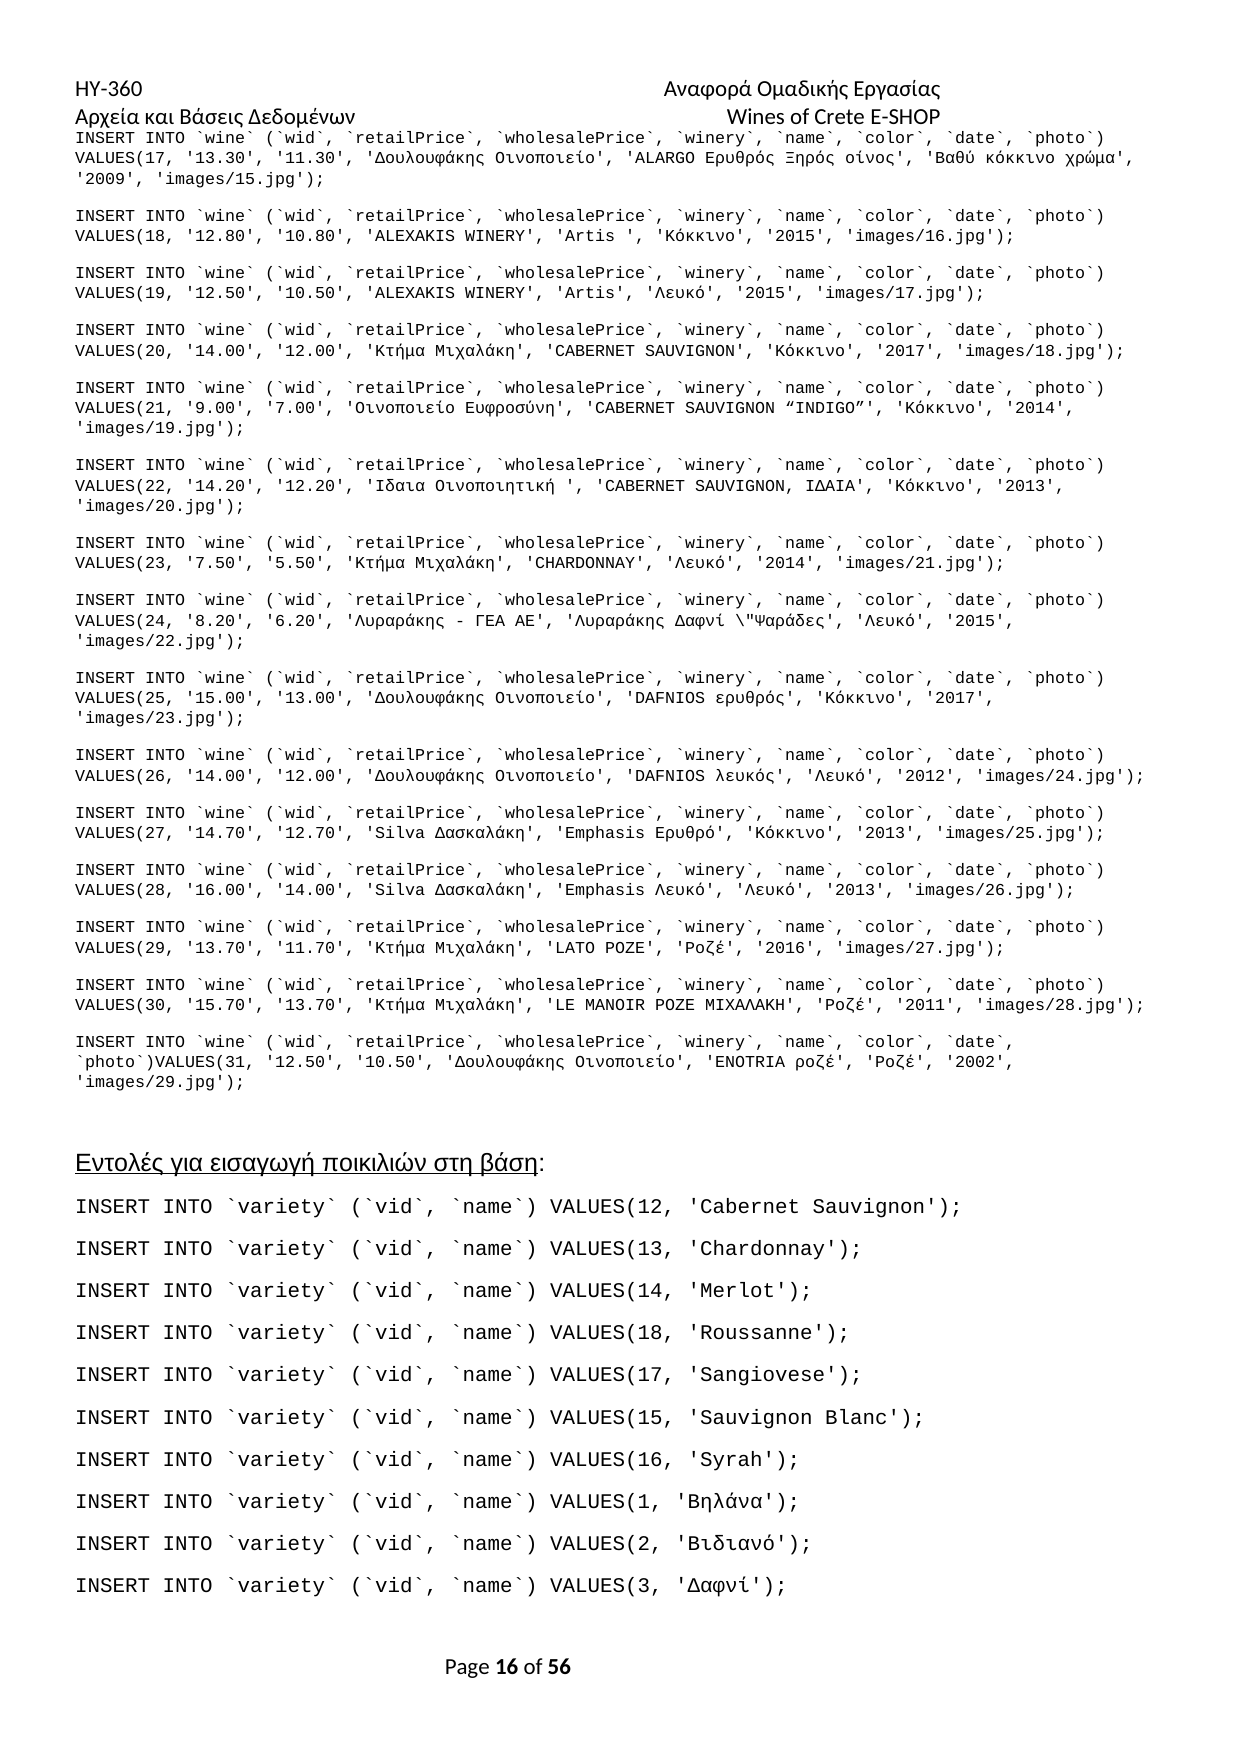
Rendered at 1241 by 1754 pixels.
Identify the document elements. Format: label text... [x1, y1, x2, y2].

text INSERT INTO `variety` (`vid`, `name`) VALUES(17, 'Sangiovese'); [75, 1364, 1165, 1388]
text INSERT INTO `variety` (`vid`, `name`) VALUES(12, 'Cabernet Sauvignon'); [75, 1196, 1165, 1219]
text INSERT INTO `variety` (`vid`, `name`) VALUES(3, 'Δαφνί'); [75, 1575, 1165, 1599]
text INSERT INTO `wine` (`wid`, `retailPrice`, `wholesalePrice`, `winery`, `name`, `color`, `date`, `photo`) VALUES(20, '14.00', '12.00', 'Κτήμα Μιχαλάκη', 'CABERNET SAUVIGNON', 'Κόκκινο', '2017', 'images/18.jpg'); [75, 322, 1165, 361]
text INSERT INTO `variety` (`vid`, `name`) VALUES(2, 'Βιδιανό'); [75, 1533, 1165, 1557]
text INSERT INTO `variety` (`vid`, `name`) VALUES(18, 'Roussanne'); [75, 1322, 1165, 1346]
text INSERT INTO `variety` (`vid`, `name`) VALUES(16, 'Syrah'); [75, 1449, 1165, 1472]
text INSERT INTO `wine` (`wid`, `retailPrice`, `wholesalePrice`, `winery`, `name`, `color`, `date`, `photo`) VALUES(19, '12.50', '10.50', 'ALEXAKIS WINERY', 'Artis', 'Λευκό', '2015', 'images/17.jpg'); [75, 265, 1165, 304]
text INSERT INTO `wine` (`wid`, `retailPrice`, `wholesalePrice`, `winery`, `name`, `color`, `date`, `photo`) VALUES(30, '15.70', '13.70', 'Κτήμα Μιχαλάκη', 'LE MANOIR ΡΟΖΕ ΜΙΧΑΛΑΚΗ', 'Ροζέ', '2011', 'images/28.jpg'); [75, 976, 1165, 1015]
text INSERT INTO `wine` (`wid`, `retailPrice`, `wholesalePrice`, `winery`, `name`, `color`, `date`, `photo`) VALUES(18, '12.80', '10.80', 'ALEXAKIS WINERY', 'Artis ', 'Κόκκινο', '2015', 'images/16.jpg'); [75, 207, 1165, 247]
text INSERT INTO `variety` (`vid`, `name`) VALUES(14, 'Merlot'); [75, 1280, 1165, 1304]
text Εντολές για εισαγωγή ποικιλιών στη βάση: [75, 1148, 1165, 1177]
text INSERT INTO `wine` (`wid`, `retailPrice`, `wholesalePrice`, `winery`, `name`, `color`, `date`, `photo`) VALUES(27, '14.70', '12.70', 'Silva Δασκαλάκη', 'Emphasis Ερυθρό', 'Κόκκινο', '2013', 'images/25.jpg'); [75, 804, 1165, 843]
text INSERT INTO `wine` (`wid`, `retailPrice`, `wholesalePrice`, `winery`, `name`, `color`, `date`, `photo`) VALUES(29, '13.70', '11.70', 'Κτήμα Μιχαλάκη', 'LATO ΡΟΖΕ', 'Ροζέ', '2016', 'images/27.jpg'); [75, 919, 1165, 958]
text INSERT INTO `variety` (`vid`, `name`) VALUES(15, 'Sauvignon Blanc'); [75, 1407, 1165, 1430]
text INSERT INTO `wine` (`wid`, `retailPrice`, `wholesalePrice`, `winery`, `name`, `color`, `date`, `photo`) VALUES(25, '15.00', '13.00', 'Δουλουφάκης Οινοποιείο', 'DAFNIOS ερυθρός', 'Κόκκινο', '2017', 'images/23.jpg'); [75, 669, 1165, 729]
text INSERT INTO `wine` (`wid`, `retailPrice`, `wholesalePrice`, `winery`, `name`, `color`, `date`, `photo`) VALUES(17, '13.30', '11.30', 'Δουλουφάκης Οινοποιείο', 'ALARGO Ερυθρός Ξηρός οίνος', 'Βαθύ κόκκινο χρώμα', '2009', 'images/15.jpg'); [75, 130, 1165, 189]
text INSERT INTO `wine` (`wid`, `retailPrice`, `wholesalePrice`, `winery`, `name`, `color`, `date`, `photo`) VALUES(23, '7.50', '5.50', 'Κτήμα Μιχαλάκη', 'CHARDONNAY', 'Λευκό', '2014', 'images/21.jpg'); [75, 534, 1165, 574]
text INSERT INTO `wine` (`wid`, `retailPrice`, `wholesalePrice`, `winery`, `name`, `color`, `date`, `photo`) VALUES(26, '14.00', '12.00', 'Δουλουφάκης Οινοποιείο', 'DAFNIOS λευκός', 'Λευκό', '2012', 'images/24.jpg'); [75, 747, 1165, 786]
text INSERT INTO `wine` (`wid`, `retailPrice`, `wholesalePrice`, `winery`, `name`, `color`, `date`, `photo`) VALUES(24, '8.20', '6.20', 'Λυραράκης - ΓΕΑ ΑΕ', 'Λυραράκης Δαφνί \"Ψαράδες', 'Λευκό', '2015', 'images/22.jpg'); [75, 592, 1165, 651]
text INSERT INTO `wine` (`wid`, `retailPrice`, `wholesalePrice`, `winery`, `name`, `color`, `date`, `photo`) VALUES(21, '9.00', '7.00', 'Οινοποιείο Ευφροσύνη', 'CABERNET SAUVIGNON “INDIGO”', 'Κόκκινο', '2014', 'images/19.jpg'); [75, 379, 1165, 439]
text INSERT INTO `wine` (`wid`, `retailPrice`, `wholesalePrice`, `winery`, `name`, `color`, `date`, `photo`) VALUES(22, '14.20', '12.20', 'Ιδαια Οινοποιητική ', 'CABERNET SAUVIGNON, ΙΔΑΙΑ', 'Κόκκινο', '2013', 'images/20.jpg'); [75, 457, 1165, 516]
text INSERT INTO `wine` (`wid`, `retailPrice`, `wholesalePrice`, `winery`, `name`, `color`, `date`, `photo`)VALUES(31, '12.50', '10.50', 'Δουλουφάκης Οινοποιείο', 'ENOTRIA ροζέ', 'Ροζέ', '2002', 'images/29.jpg'); [75, 1033, 1165, 1093]
text INSERT INTO `wine` (`wid`, `retailPrice`, `wholesalePrice`, `winery`, `name`, `color`, `date`, `photo`) VALUES(28, '16.00', '14.00', 'Silva Δασκαλάκη', 'Emphasis Λευκό', 'Λευκό', '2013', 'images/26.jpg'); [75, 862, 1165, 901]
text INSERT INTO `variety` (`vid`, `name`) VALUES(1, 'Βηλάνα'); [75, 1491, 1165, 1515]
text INSERT INTO `variety` (`vid`, `name`) VALUES(13, 'Chardonnay'); [75, 1238, 1165, 1262]
